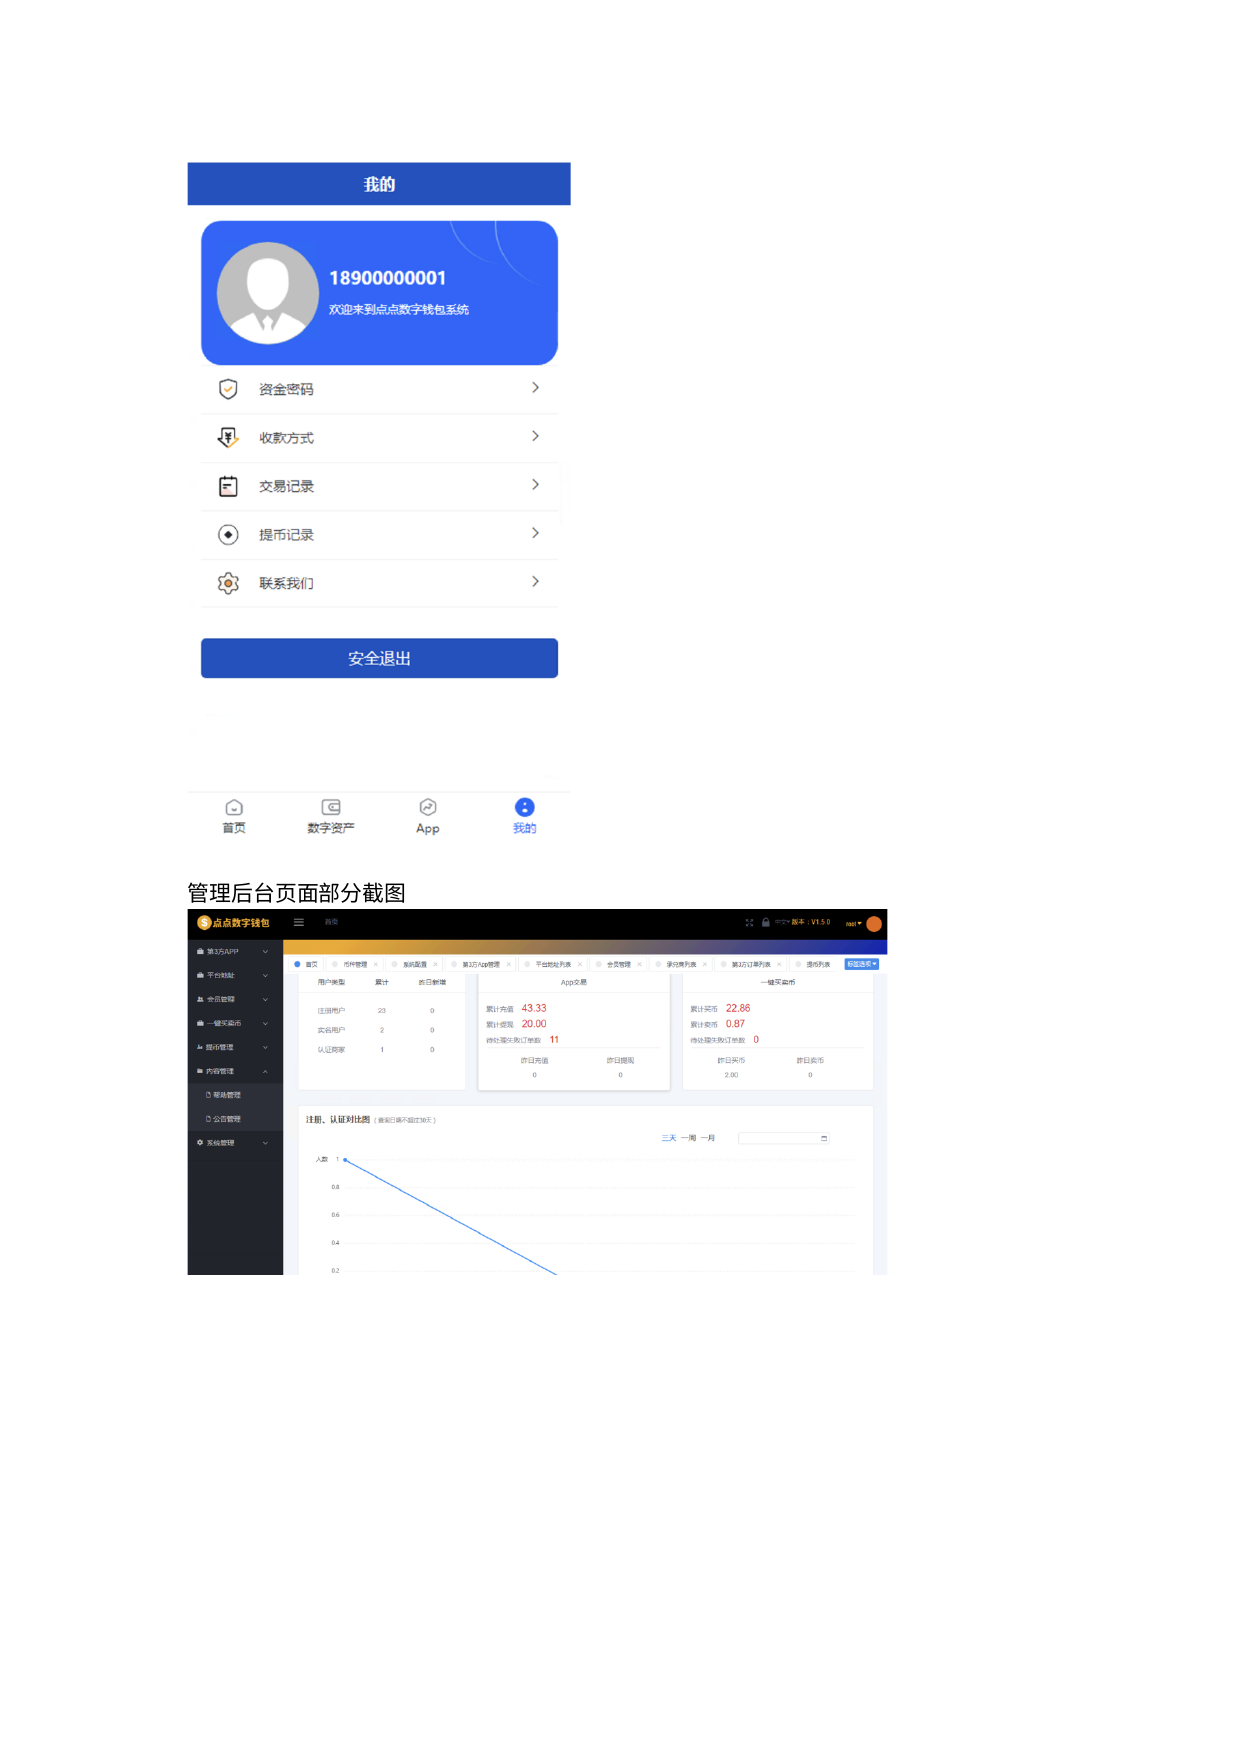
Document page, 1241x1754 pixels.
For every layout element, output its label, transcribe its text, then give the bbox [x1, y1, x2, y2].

picture [187, 162, 571, 839]
picture [187, 909, 888, 1275]
list 管理后台页面部分截图 [187, 877, 1053, 909]
